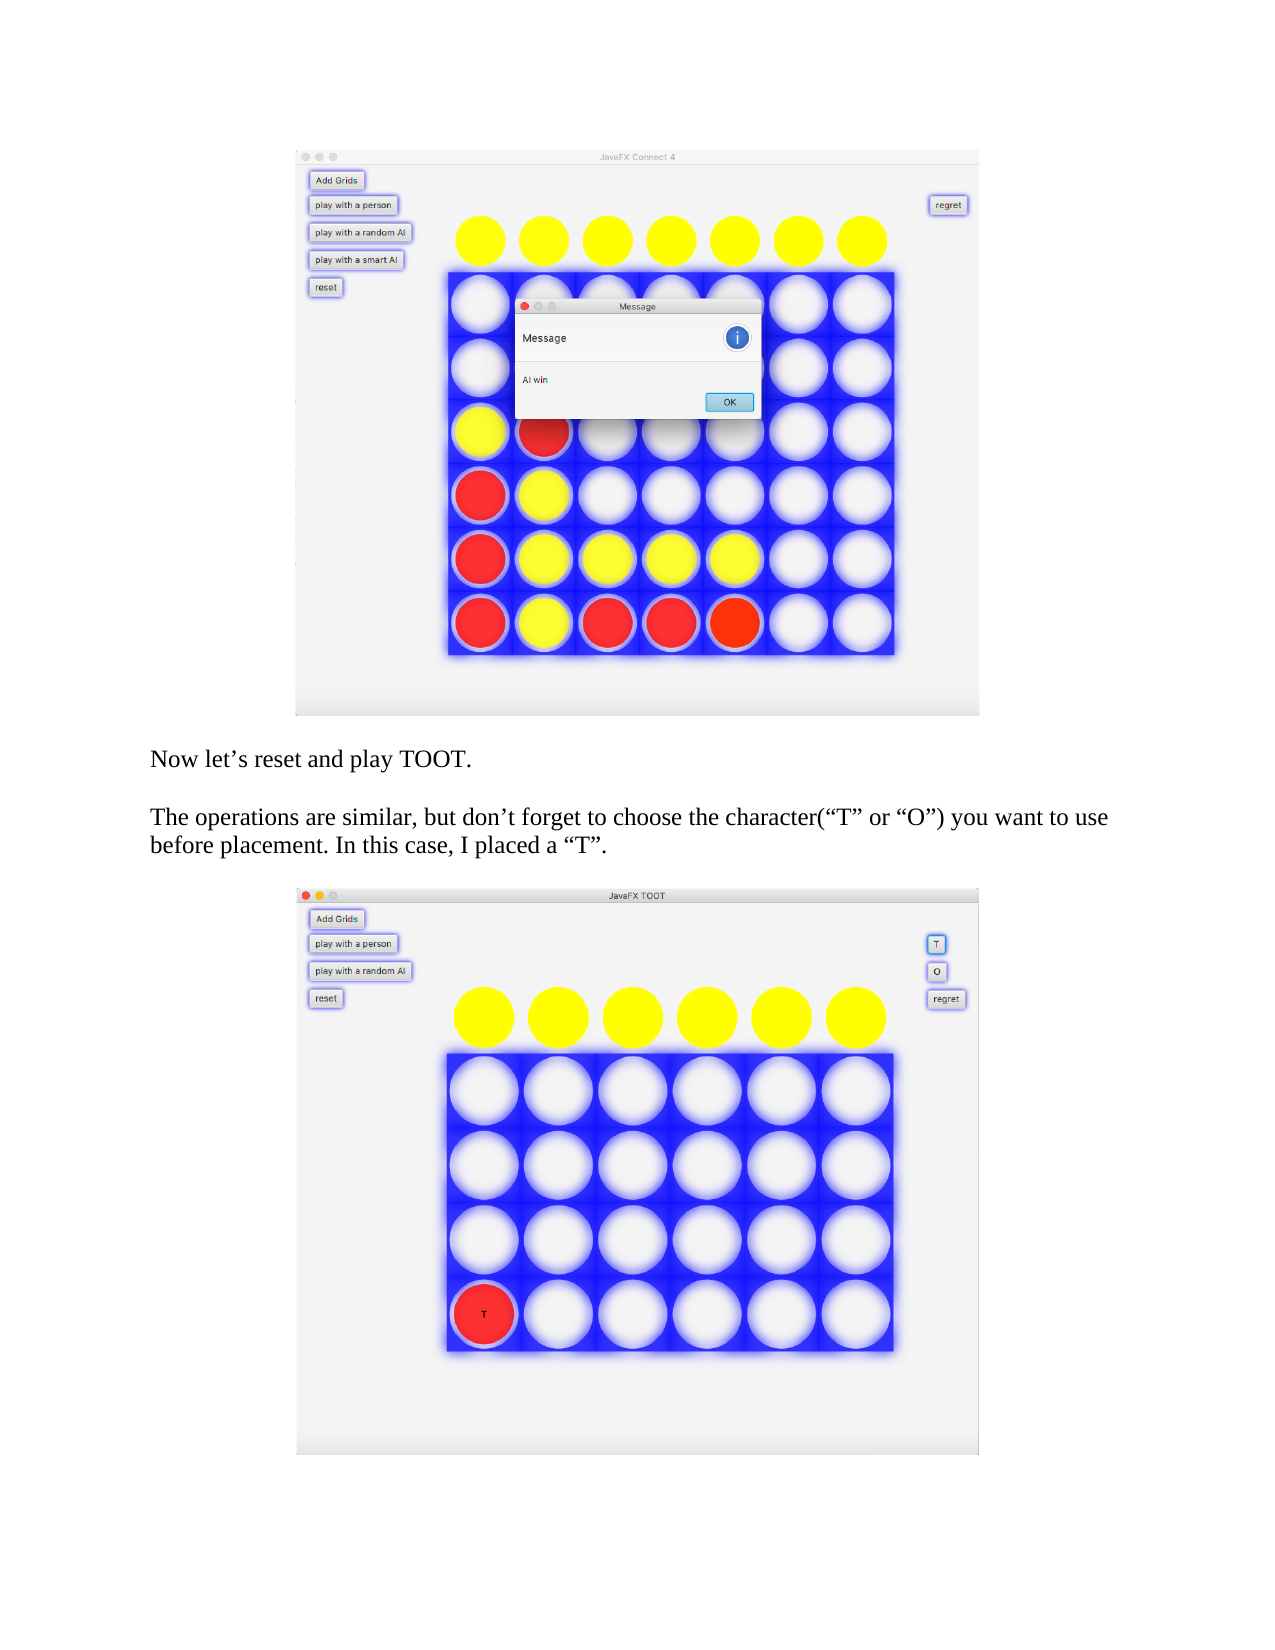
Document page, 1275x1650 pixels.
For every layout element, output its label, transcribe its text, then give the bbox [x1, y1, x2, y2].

picture [295, 150, 980, 716]
text The operations are similar, but don’t forget to choose the character(“T” or “O”) you want to use before placement. In this case, I placed a “T”. [150, 802, 1125, 859]
picture [296, 888, 979, 1455]
text Now let’s reset and play TOOT. [150, 744, 1125, 773]
